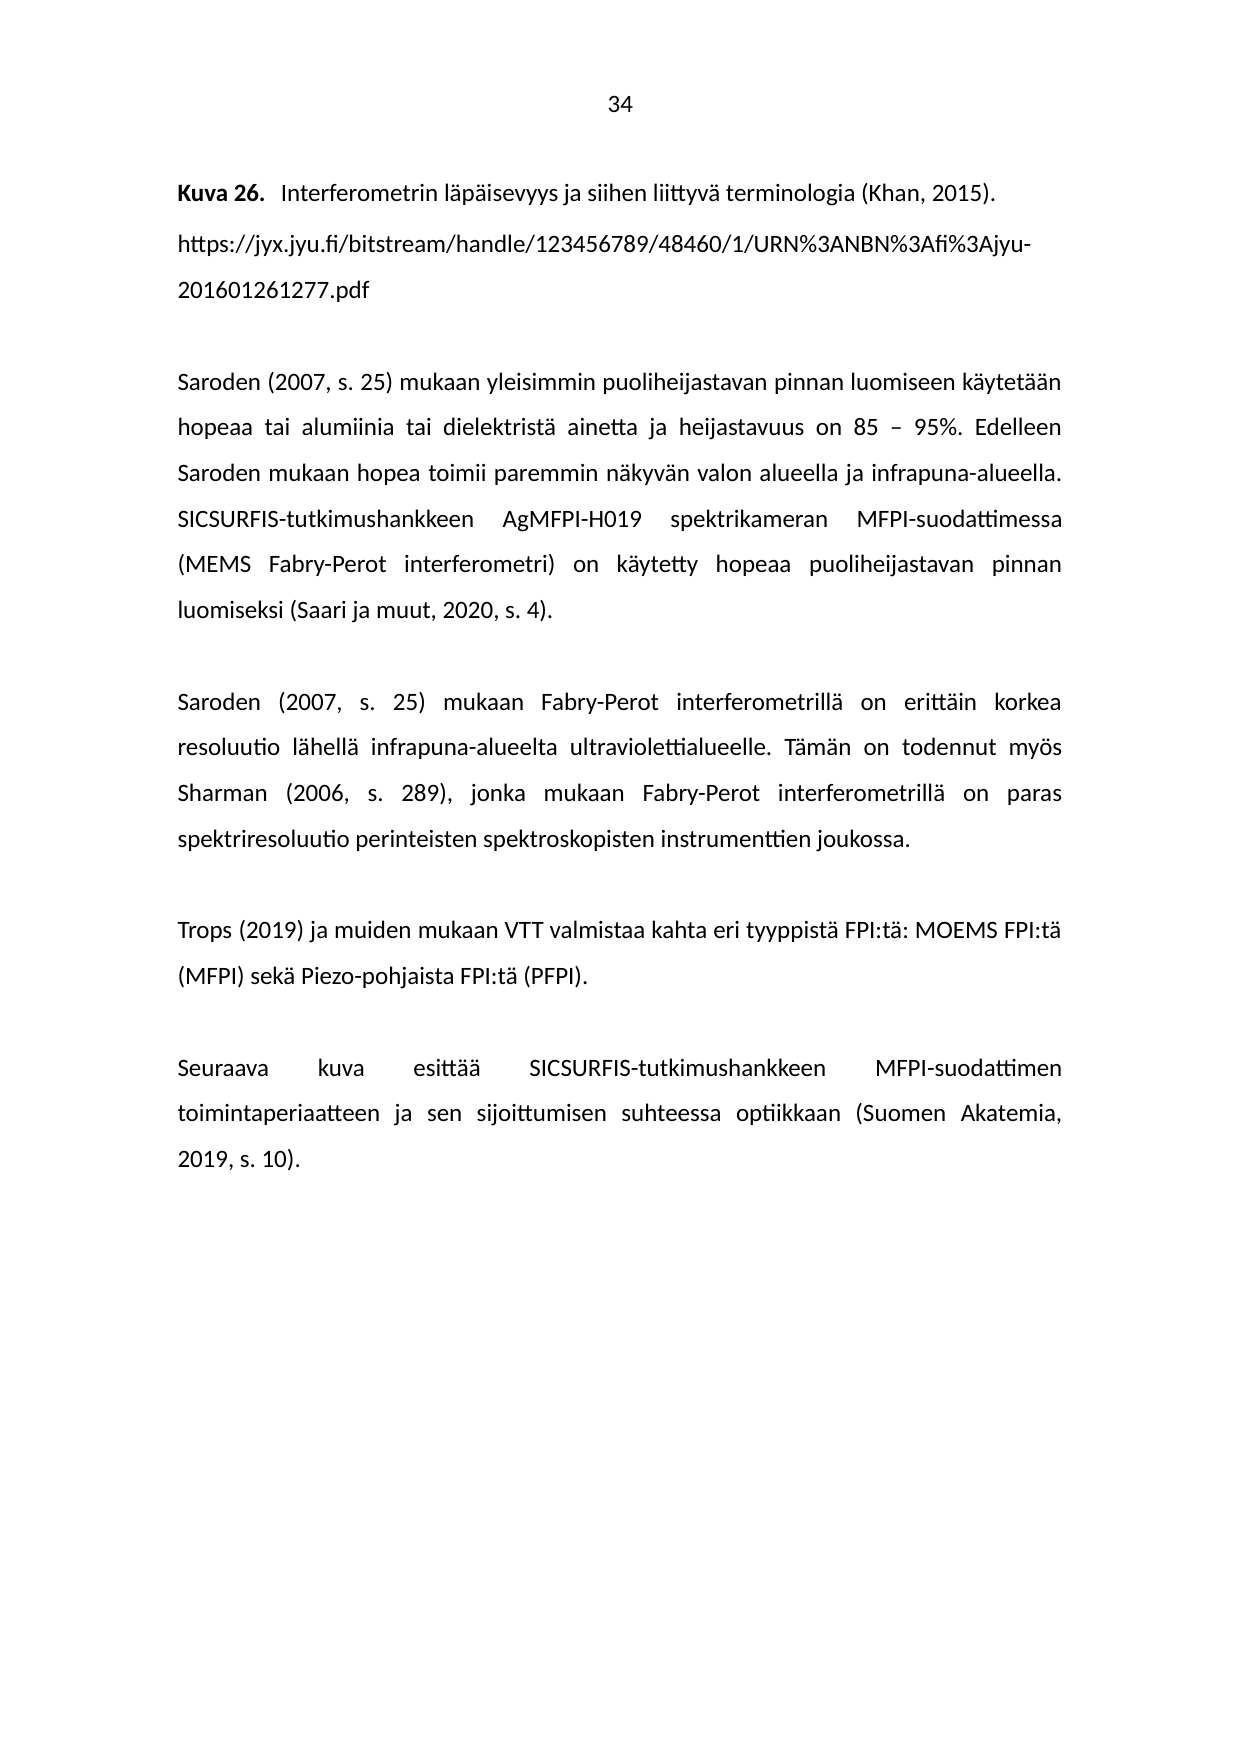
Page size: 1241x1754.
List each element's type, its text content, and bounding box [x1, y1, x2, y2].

text Saroden (2007, s. 25) mukaan Fabry-Perot interferometrillä on erittäin korkea resoluutio lähellä infrapuna-alueelta ultraviolettialueelle. Tämän on todennut myös Sharman (2006, s. 289), jonka mukaan Fabry-Perot interferometrillä on paras spektriresoluutio perinteisten spektroskopisten instrumenttien joukossa. [177, 686, 1063, 853]
text Seuraava kuva esittää SICSURFIS-tutkimushankkeen MFPI-suodattimen toimintaperiaatteen ja sen sijoittumisen suhteessa optiikkaan (Suomen Akatemia, 2019, s. 10). [177, 1052, 1063, 1174]
text Kuva 26. Interferometrin läpäisevyys ja siihen liittyvä terminologia (Khan, 2015). [177, 177, 1063, 208]
text Saroden (2007, s. 25) mukaan yleisimmin puoliheijastavan pinnan luomiseen käytetään hopeaa tai alumiinia tai dielektristä ainetta ja heijastavuus on 85 – 95%. Edelleen Saroden mukaan hopea toimii paremmin näkyvän valon alueella ja infrapuna-alueella. SICSURFIS-tutkimushankkeen AgMFPI-H019 spektrikameran MFPI-suodattimessa (MEMS Fabry-Perot interferometri) on käytetty hopeaa puoliheijastavan pinnan luomiseksi (Saari ja muut, 2020, s. 4). [177, 366, 1063, 625]
text https://jyx.jyu.fi/bitstream/handle/123456789/48460/1/URN%3ANBN%3Afi%3Ajyu-201601261277.pdf [177, 228, 1063, 305]
text Trops (2019) ja muiden mukaan VTT valmistaa kahta eri tyyppistä FPI:tä: MOEMS FPI:tä (MFPI) sekä Piezo-pohjaista FPI:tä (PFPI). [177, 914, 1063, 991]
